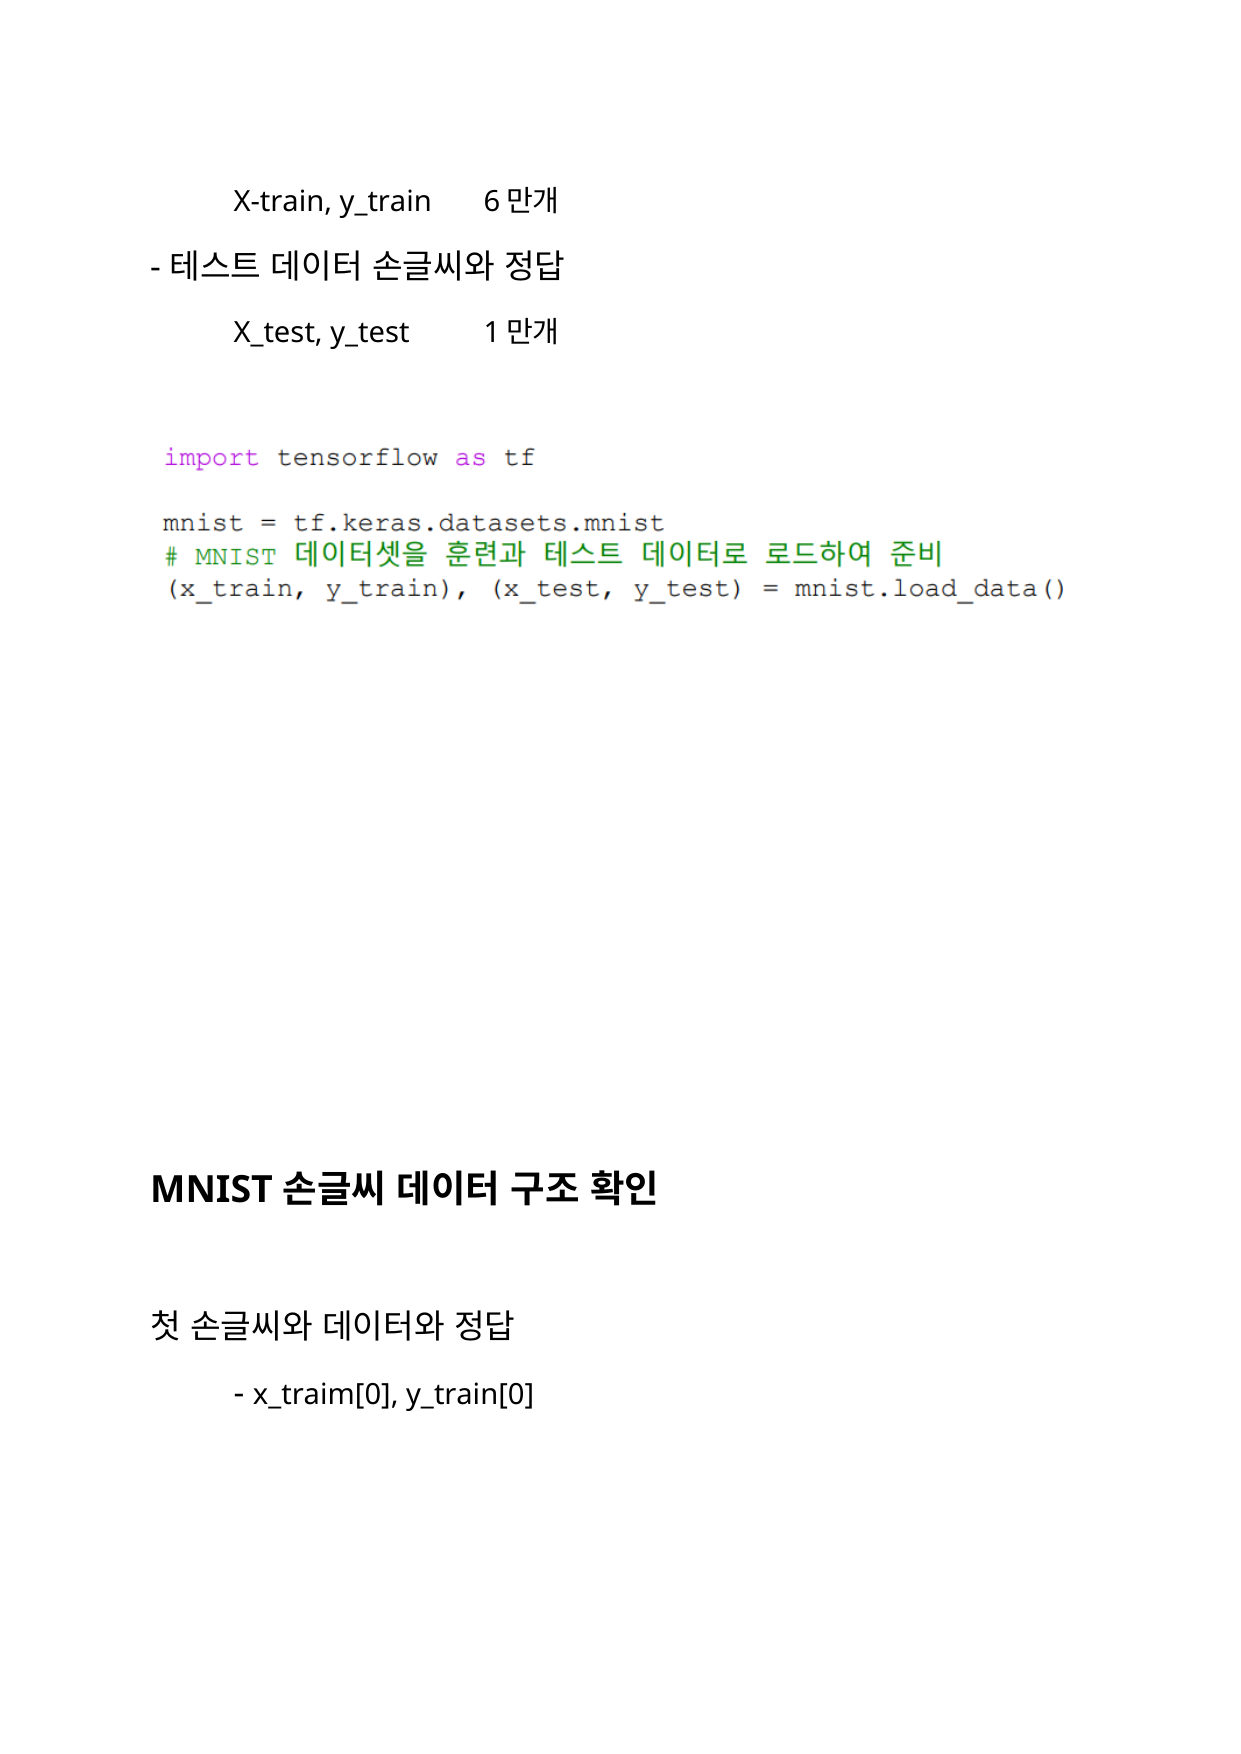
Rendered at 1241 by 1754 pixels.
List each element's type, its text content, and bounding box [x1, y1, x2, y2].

list X-train, y_train 6만개 [150, 177, 1090, 219]
list 첫 손글씨와 데이터와 정답 [150, 1300, 1090, 1348]
list - 테스트 데이터 손글씨와 정답 [150, 240, 1090, 288]
picture [150, 430, 1091, 638]
list - x_traim[0], y_train[0] [150, 1369, 1090, 1414]
list MNIST 손글씨 데이터 구조 확인 [150, 1159, 1090, 1214]
list X_test, y_test 1만개 [150, 309, 1090, 351]
